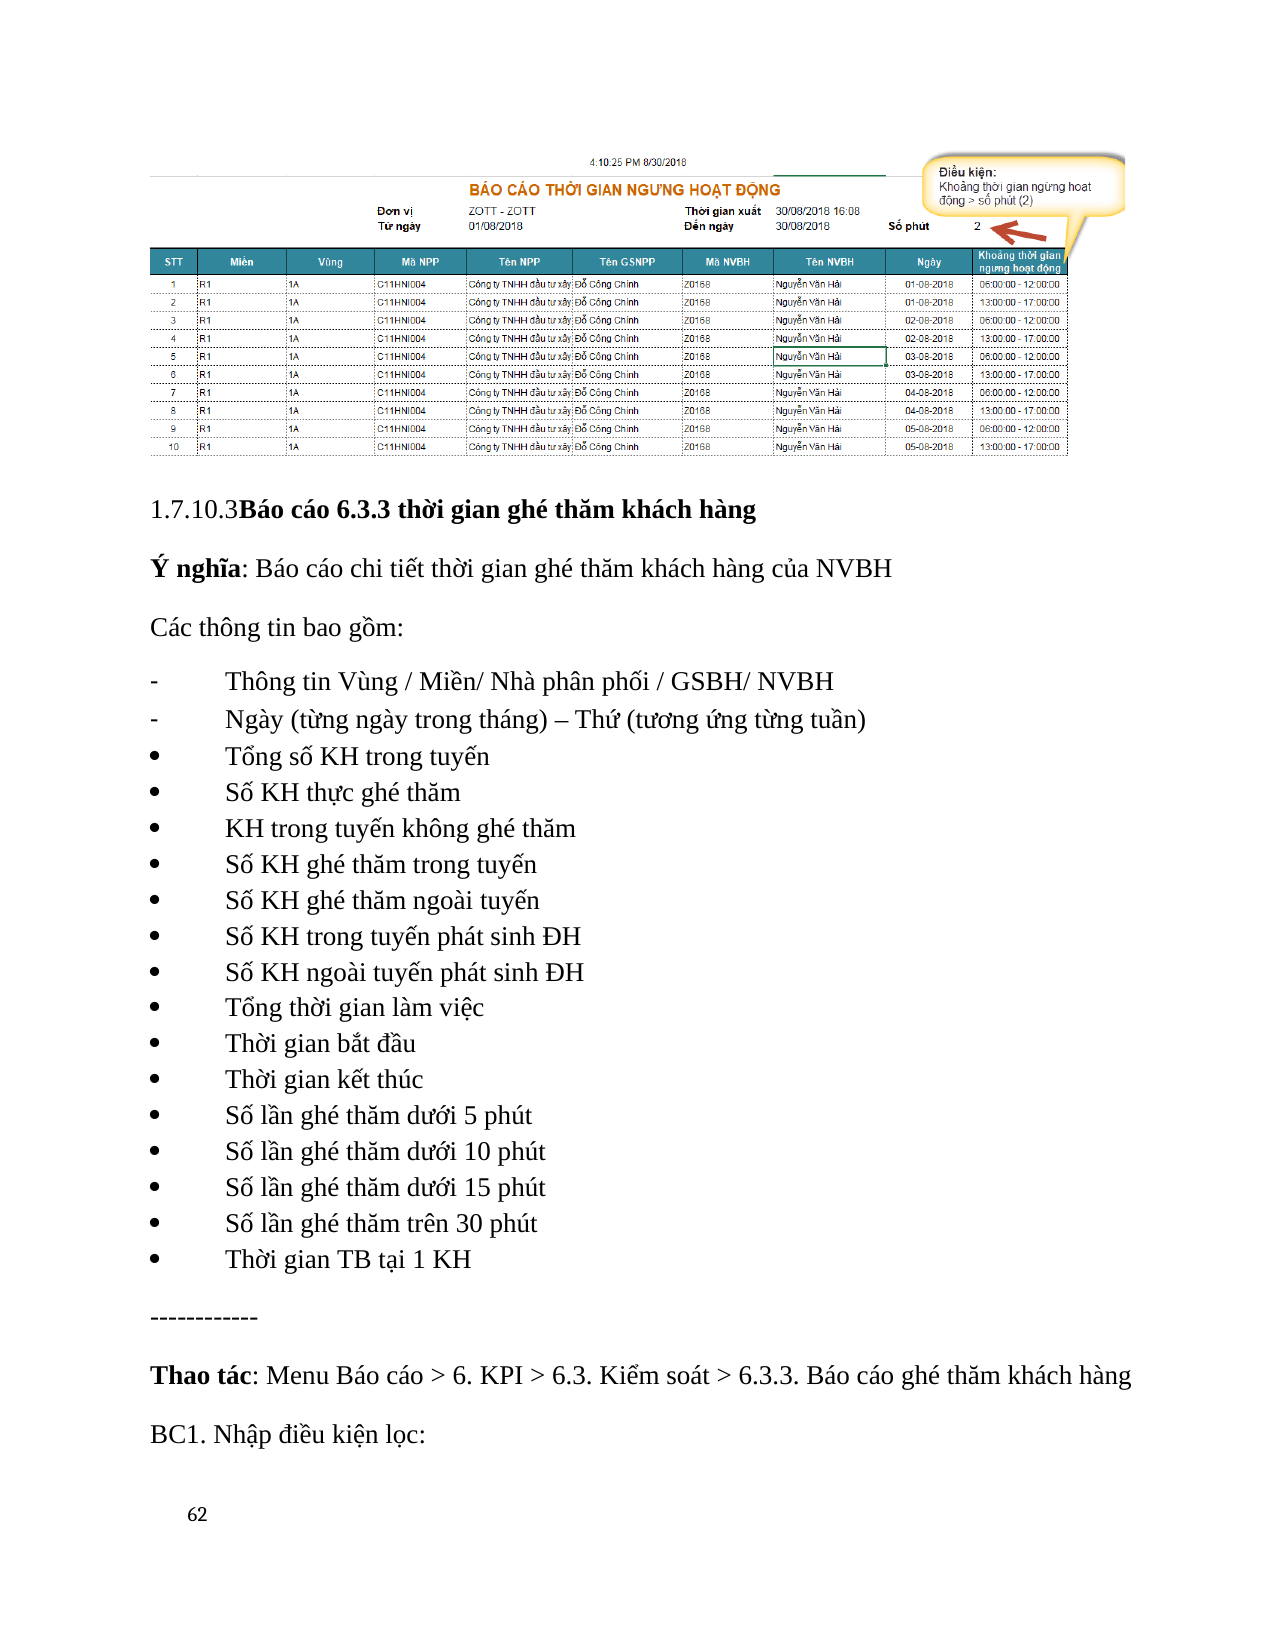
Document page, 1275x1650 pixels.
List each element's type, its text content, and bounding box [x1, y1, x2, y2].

list KH trong tuyến không ghé thăm [150, 812, 1125, 843]
list Thời gian TB tại 1 KH [150, 1243, 1125, 1274]
list Tổng số KH trong tuyến [150, 740, 1125, 771]
list Tổng thời gian làm việc [150, 992, 1125, 1023]
list Thời gian bắt đầu [150, 1027, 1125, 1059]
text ------------ [150, 1300, 1136, 1331]
list Số lần ghé thăm dưới 5 phút [150, 1099, 1125, 1131]
list Số KH ghé thăm trong tuyến [150, 848, 1125, 879]
list Số KH ghé thăm ngoài tuyến [150, 884, 1125, 915]
text Các thông tin bao gồm: [150, 611, 1136, 642]
list Ngày (từng ngày trong tháng) – Thứ (tương ứng từng tuần) [150, 702, 1125, 735]
list Số KH ngoài tuyến phát sinh ĐH [150, 956, 1125, 987]
text Ý nghĩa: Báo cáo chi tiết thời gian ghé thăm khách hàng của NVBH [150, 552, 1136, 583]
picture [150, 150, 1125, 456]
list Thông tin Vùng / Miền/ Nhà phân phối / GSBH/ NVBH [150, 664, 1125, 697]
list Số lần ghé thăm trên 30 phút [150, 1207, 1125, 1238]
list Số KH trong tuyến phát sinh ĐH [150, 920, 1125, 951]
list Số KH thực ghé thăm [150, 776, 1125, 807]
list Số lần ghé thăm dưới 10 phút [150, 1135, 1125, 1167]
subtitle Báo cáo 6.3.3 thời gian ghé thăm khách hàng [150, 493, 1136, 524]
text BC1. Nhập điều kiện lọc: [150, 1418, 1136, 1449]
list Thời gian kết thúc [150, 1063, 1125, 1095]
text Thao tác: Menu Báo cáo > 6. KPI > 6.3. Kiểm soát > 6.3.3. Báo cáo ghé thăm khách hàng [150, 1359, 1136, 1390]
list Số lần ghé thăm dưới 15 phút [150, 1171, 1125, 1202]
